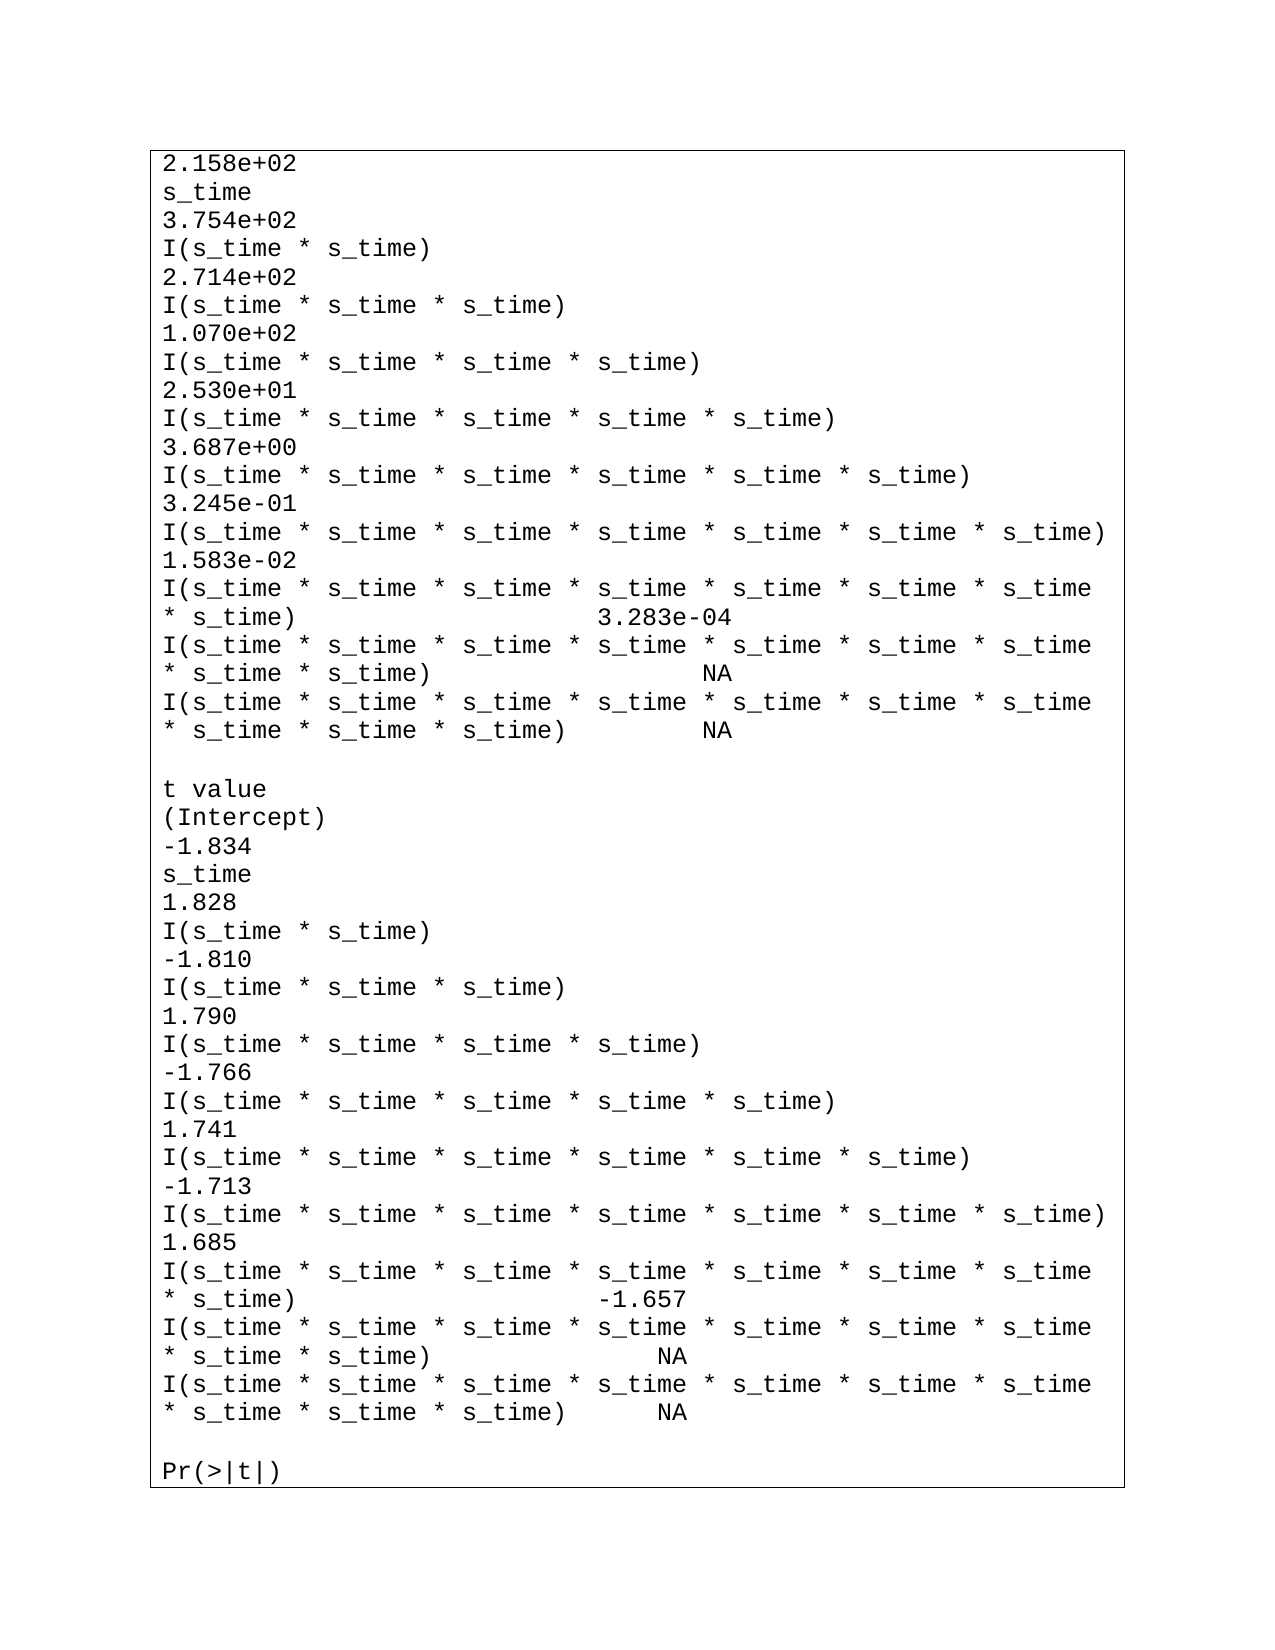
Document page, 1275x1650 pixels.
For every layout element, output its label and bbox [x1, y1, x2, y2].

table_header [151, 151, 1124, 1487]
